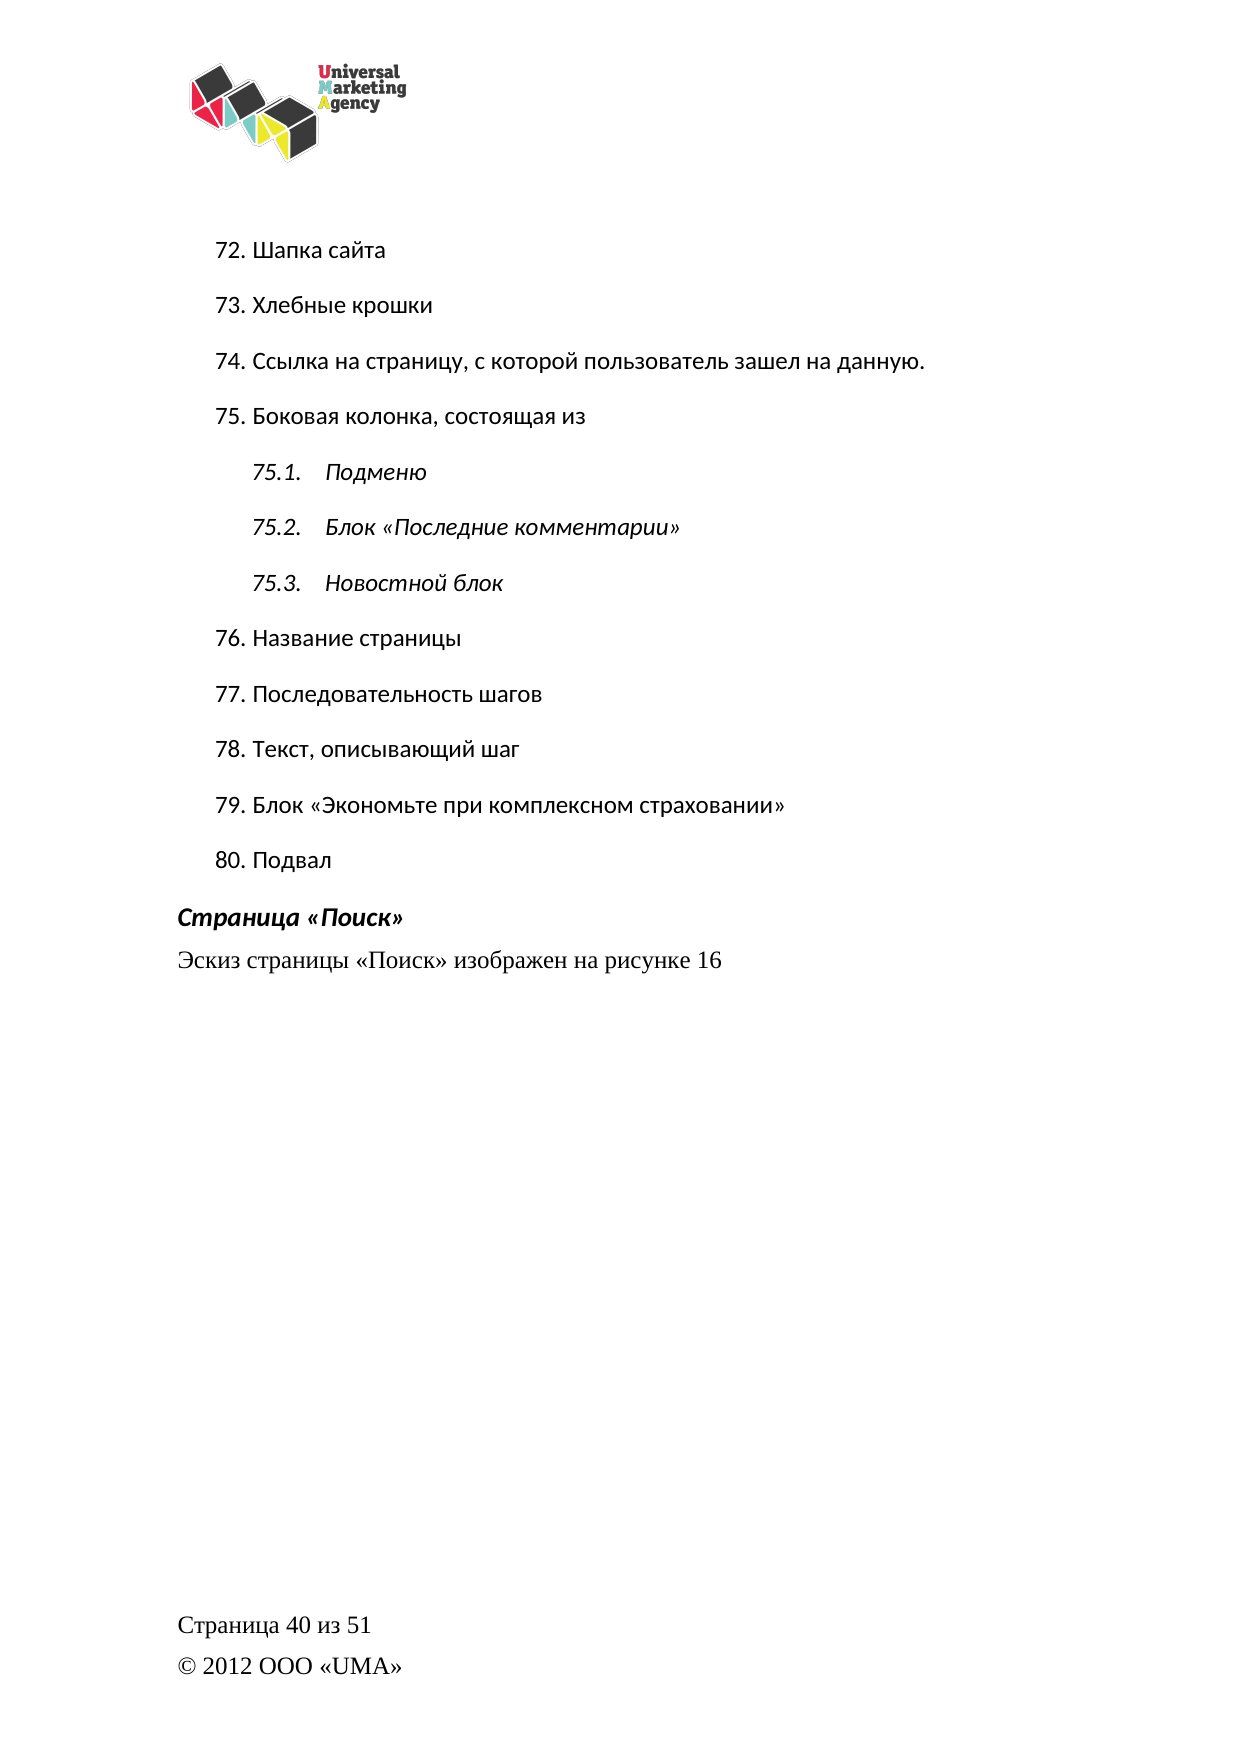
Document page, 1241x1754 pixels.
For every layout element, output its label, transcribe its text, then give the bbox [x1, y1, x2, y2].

text Хлебные крошки [215, 289, 1152, 320]
text Последовательность шагов [215, 678, 1152, 708]
text Блок «Экономьте при комплексном страховании» [215, 789, 1152, 819]
subtitle Страница «Поиск» [177, 900, 1152, 933]
list Новостной блок [251, 567, 1152, 597]
text Название страницы [215, 622, 1152, 653]
text Шапка сайта [215, 234, 1152, 264]
text Эскиз страницы «Поиск» изображен на рисунке 16 [177, 946, 1152, 974]
text Текст, описывающий шаг [215, 733, 1152, 764]
list Блок «Последние комментарии» [251, 511, 1152, 542]
list Подменю [251, 456, 1152, 486]
text Подвал [215, 844, 1152, 875]
text Боковая колонка, состоящая из [215, 400, 1152, 431]
picture [177, 24, 415, 193]
text Ссылка на страницу, с которой пользователь зашел на данную. [215, 345, 1152, 375]
